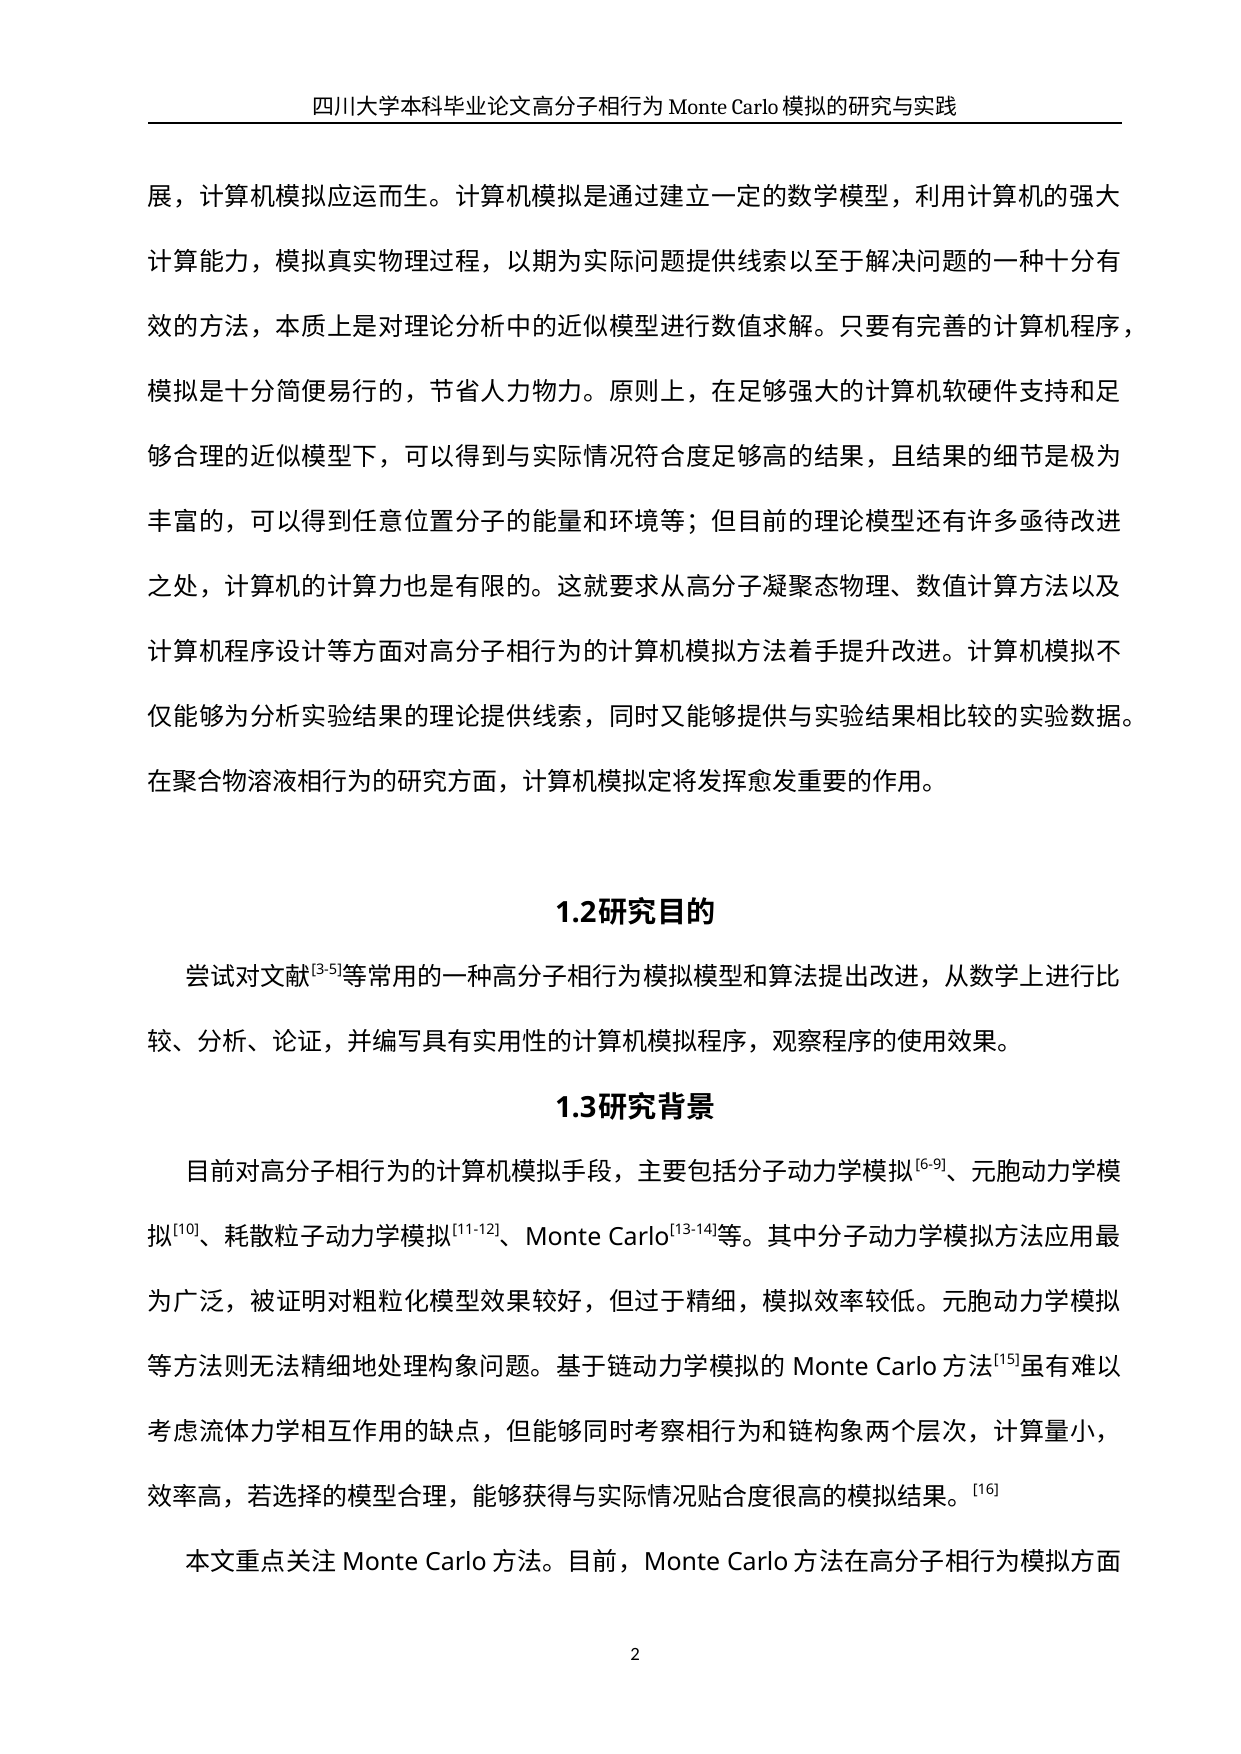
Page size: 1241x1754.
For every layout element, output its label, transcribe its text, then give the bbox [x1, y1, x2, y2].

list 研究目的 [148, 877, 1122, 942]
text 尝试对文献[3-5]等常用的一种高分子相行为模拟模型和算法提出改进，从数学上进行比较、分析、论证，并编写具有实用性的计算机模拟程序，观察程序的使用效果。 [148, 942, 1122, 1072]
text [148, 162, 1122, 812]
text 目前对高分子相行为的计算机模拟手段，主要包括分子动力学模拟[6-9]、元胞动力学模拟[10]、耗散粒子动力学模拟[11-12]、Monte Carlo[13-14]等。其中分子动力学模拟方法应用最为广泛，被证明对粗粒化模型效果较好，但过于精细，模拟效率较低。元胞动力学模拟等方法则无法精细地处理构象问题。基于链动力学模拟的Monte Carlo方法[15]虽有难以考虑流体力学相互作用的缺点，但能够同时考察相行为和链构象两个层次，计算量小，效率高，若选择的模型合理，能够获得与实际情况贴合度很高的模拟结果。[16] [148, 1137, 1122, 1527]
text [148, 1527, 1122, 1592]
list 研究背景 [148, 1072, 1122, 1137]
